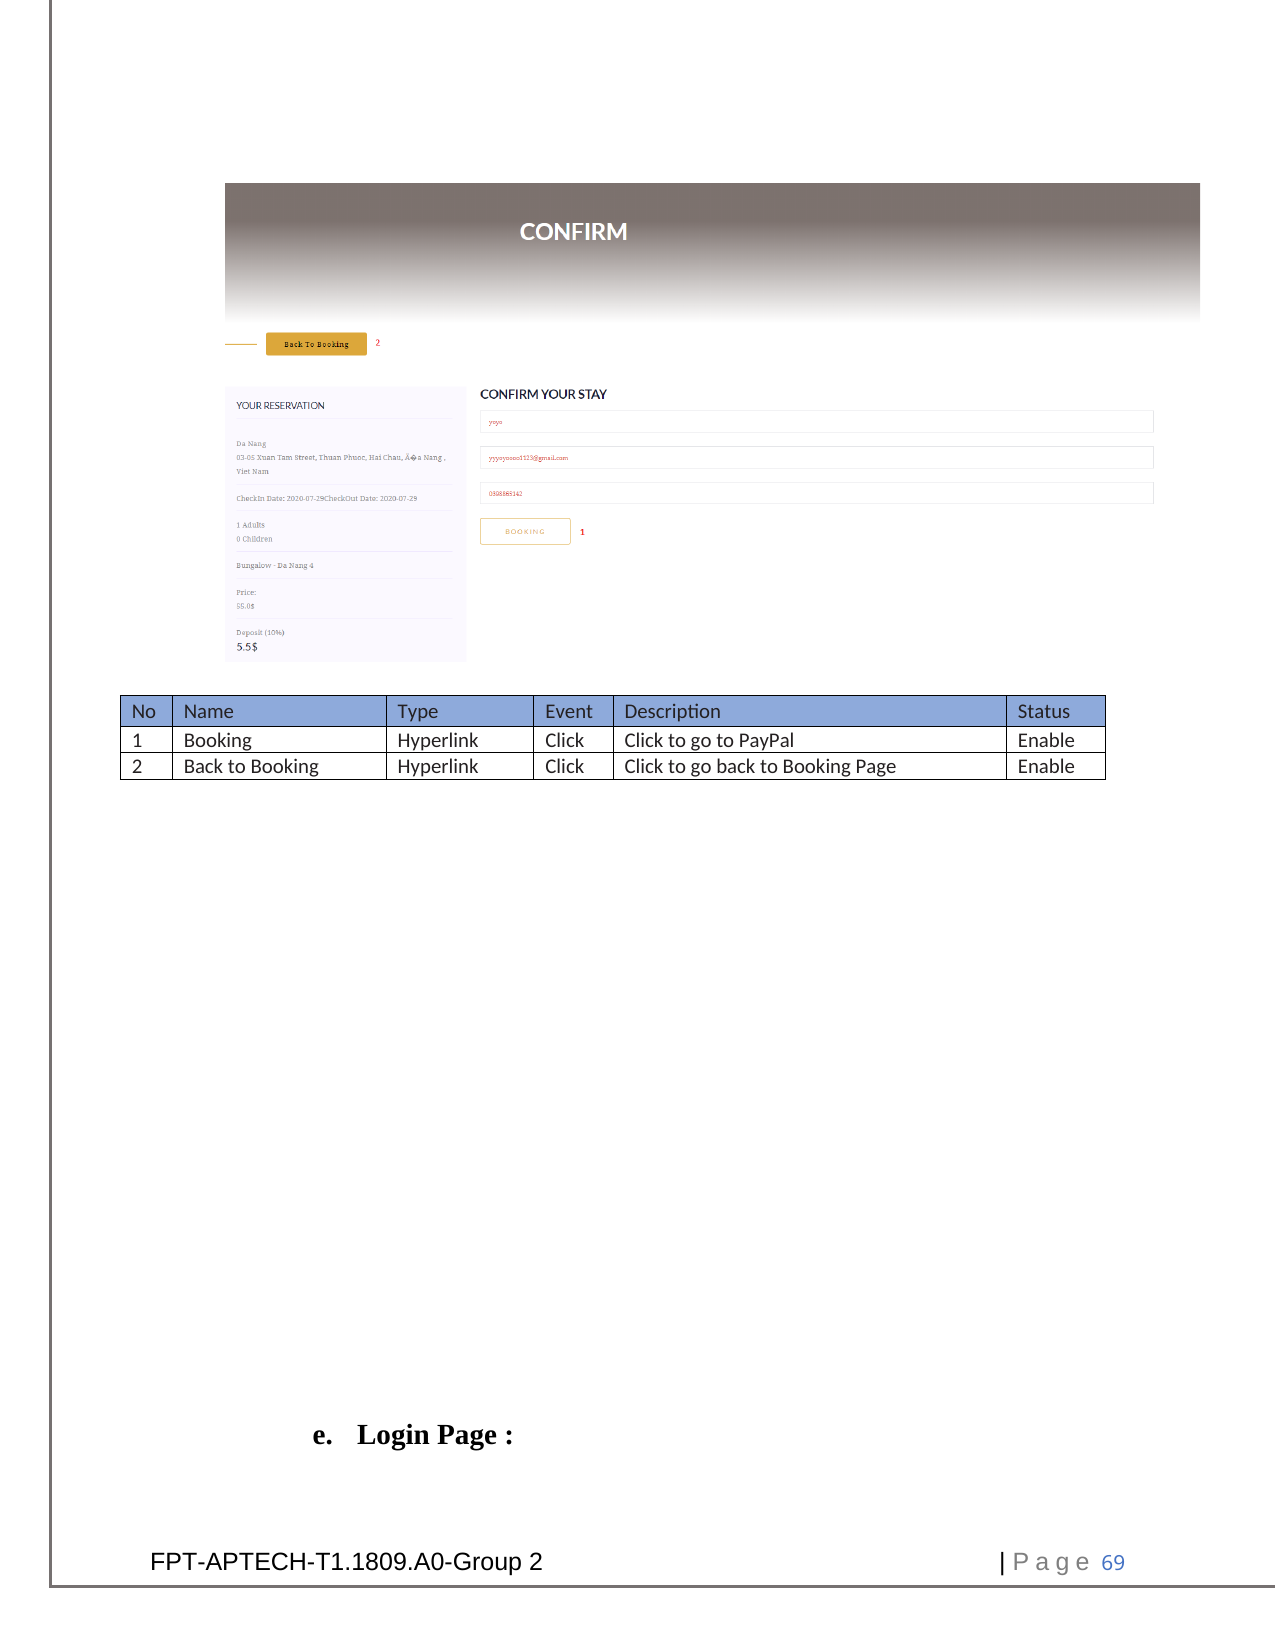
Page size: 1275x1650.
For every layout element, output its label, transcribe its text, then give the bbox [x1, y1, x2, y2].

table_cell Hyperlink [387, 753, 533, 779]
table_cell 2 [121, 753, 172, 779]
table_cell Back to Booking [173, 753, 386, 779]
picture [225, 183, 1200, 662]
table_header Status [1007, 696, 1105, 726]
table_header Type [387, 696, 533, 726]
table_cell Enable [1007, 727, 1105, 752]
list Login Page : [312, 1417, 1125, 1451]
table_cell Enable [1007, 753, 1105, 779]
table_header Event [534, 696, 613, 726]
table_header Name [173, 696, 386, 726]
table_cell Click to go to PayPal [614, 727, 1006, 752]
table_cell Hyperlink [387, 727, 533, 752]
table_header No [121, 696, 172, 726]
table_cell Click [534, 753, 613, 779]
table_cell 1 [121, 727, 172, 752]
table_header Description [614, 696, 1006, 726]
table_cell Click [534, 727, 613, 752]
table_cell Booking [173, 727, 386, 752]
table_cell Click to go back to Booking Page [614, 753, 1006, 779]
